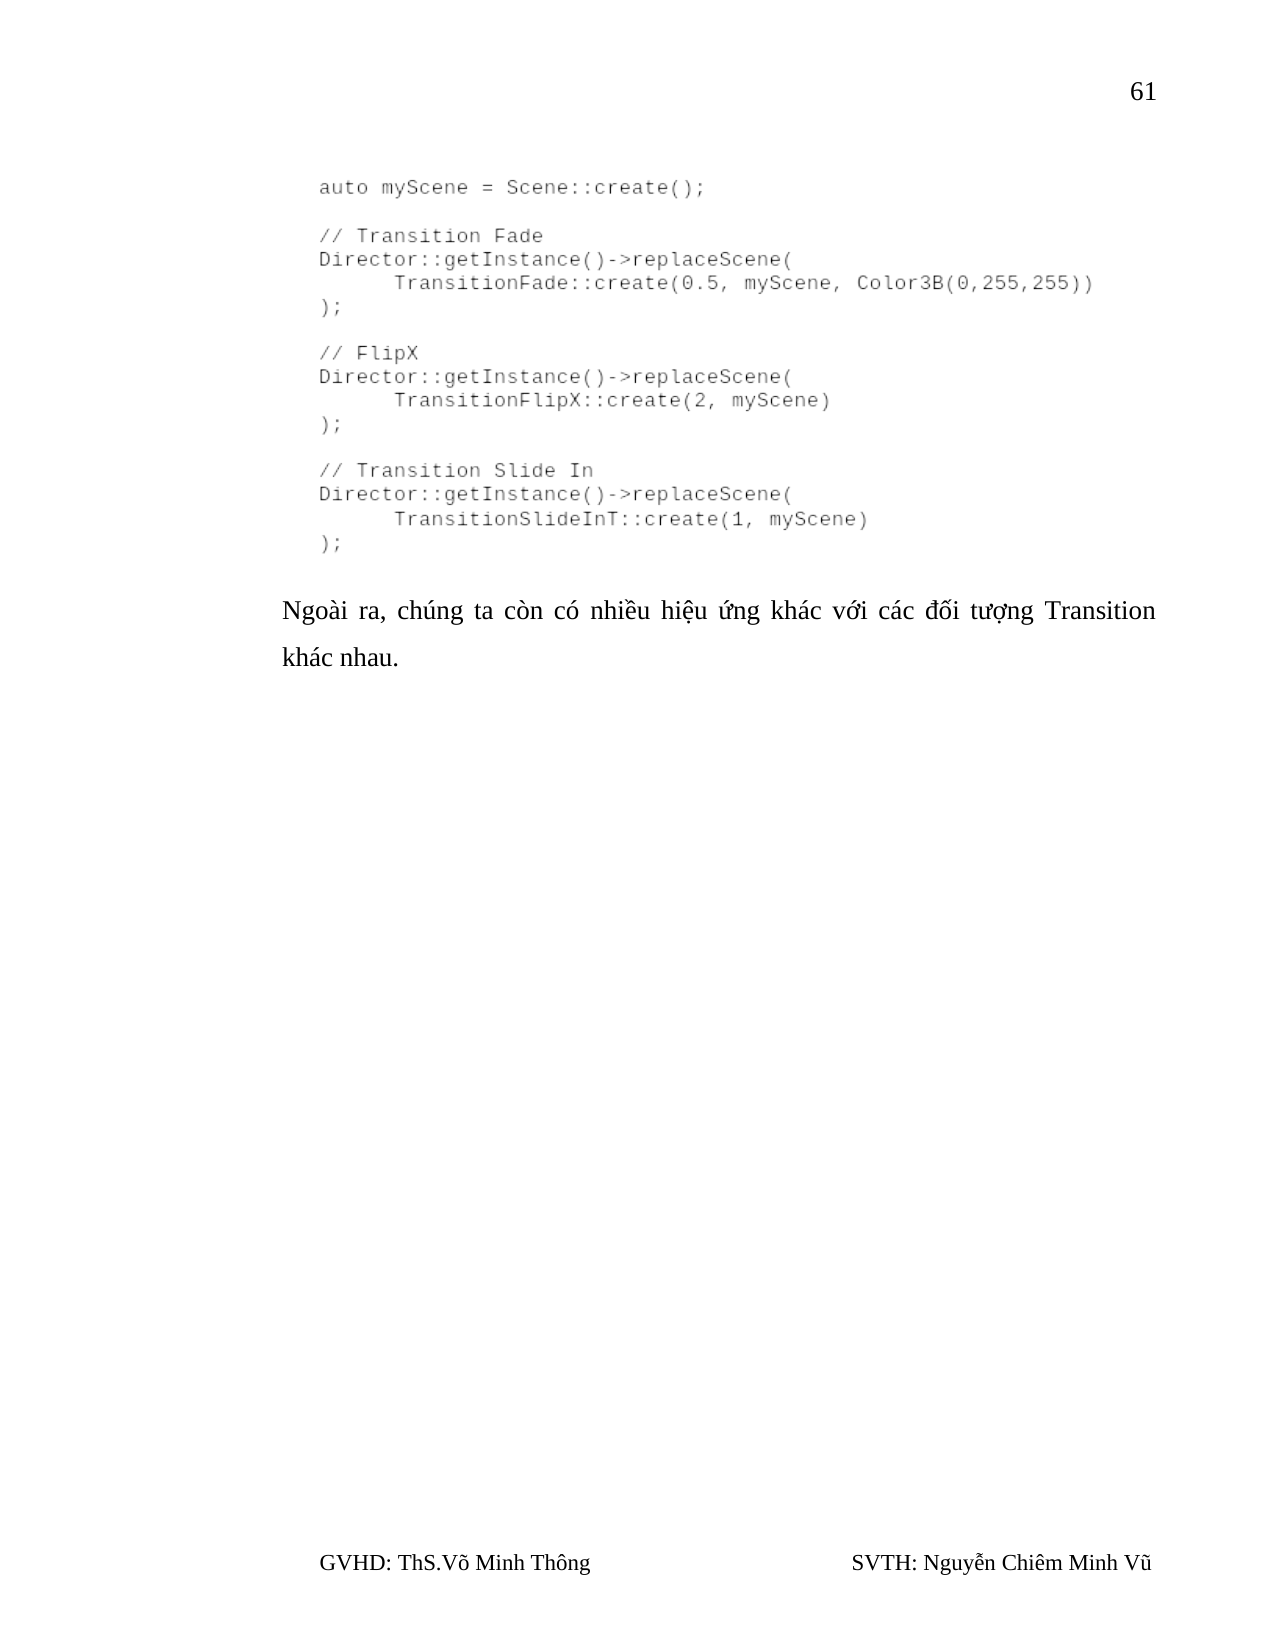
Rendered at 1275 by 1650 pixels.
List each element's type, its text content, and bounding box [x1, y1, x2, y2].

text Ngoài ra, chúng ta còn có nhiều hiệu ứng khác với các đối tượng Transition khác nhau. [282, 177, 1157, 672]
